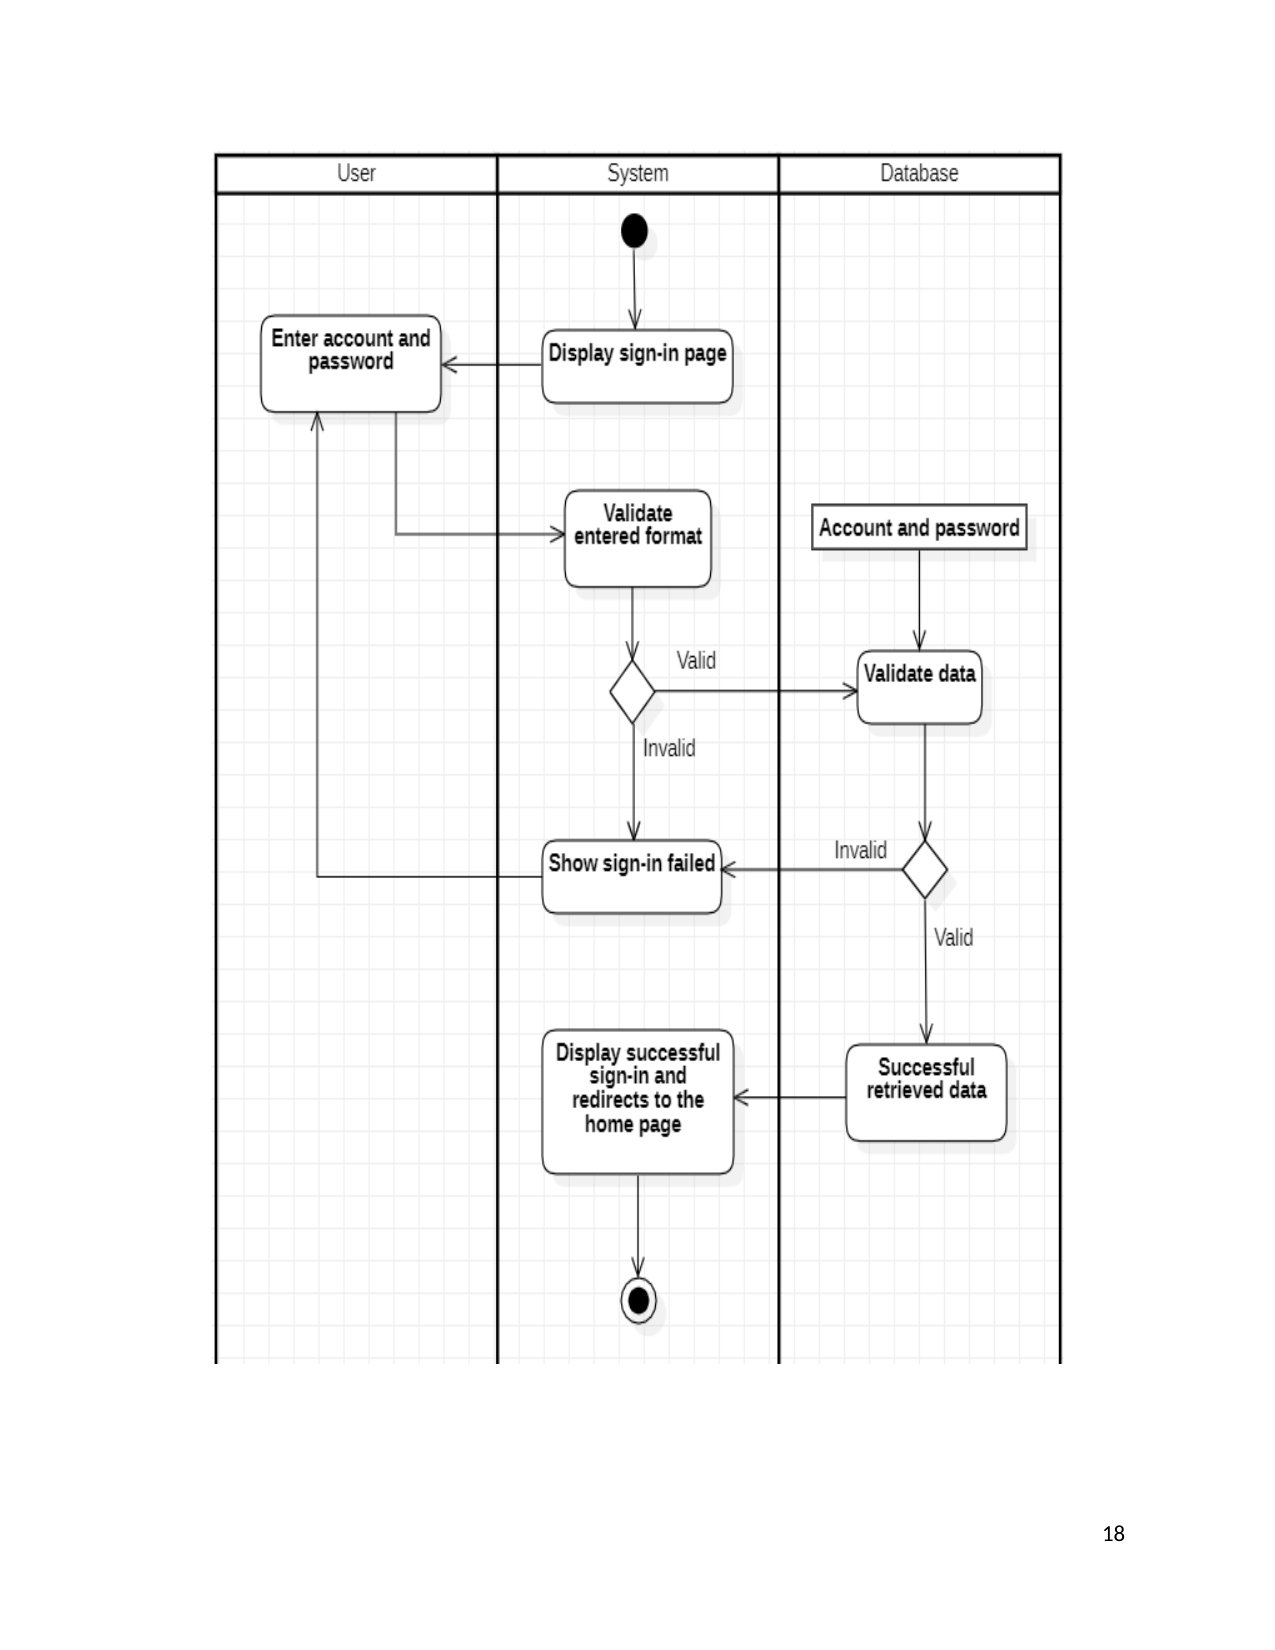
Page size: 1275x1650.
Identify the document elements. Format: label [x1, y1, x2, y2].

picture [211, 150, 1064, 1364]
